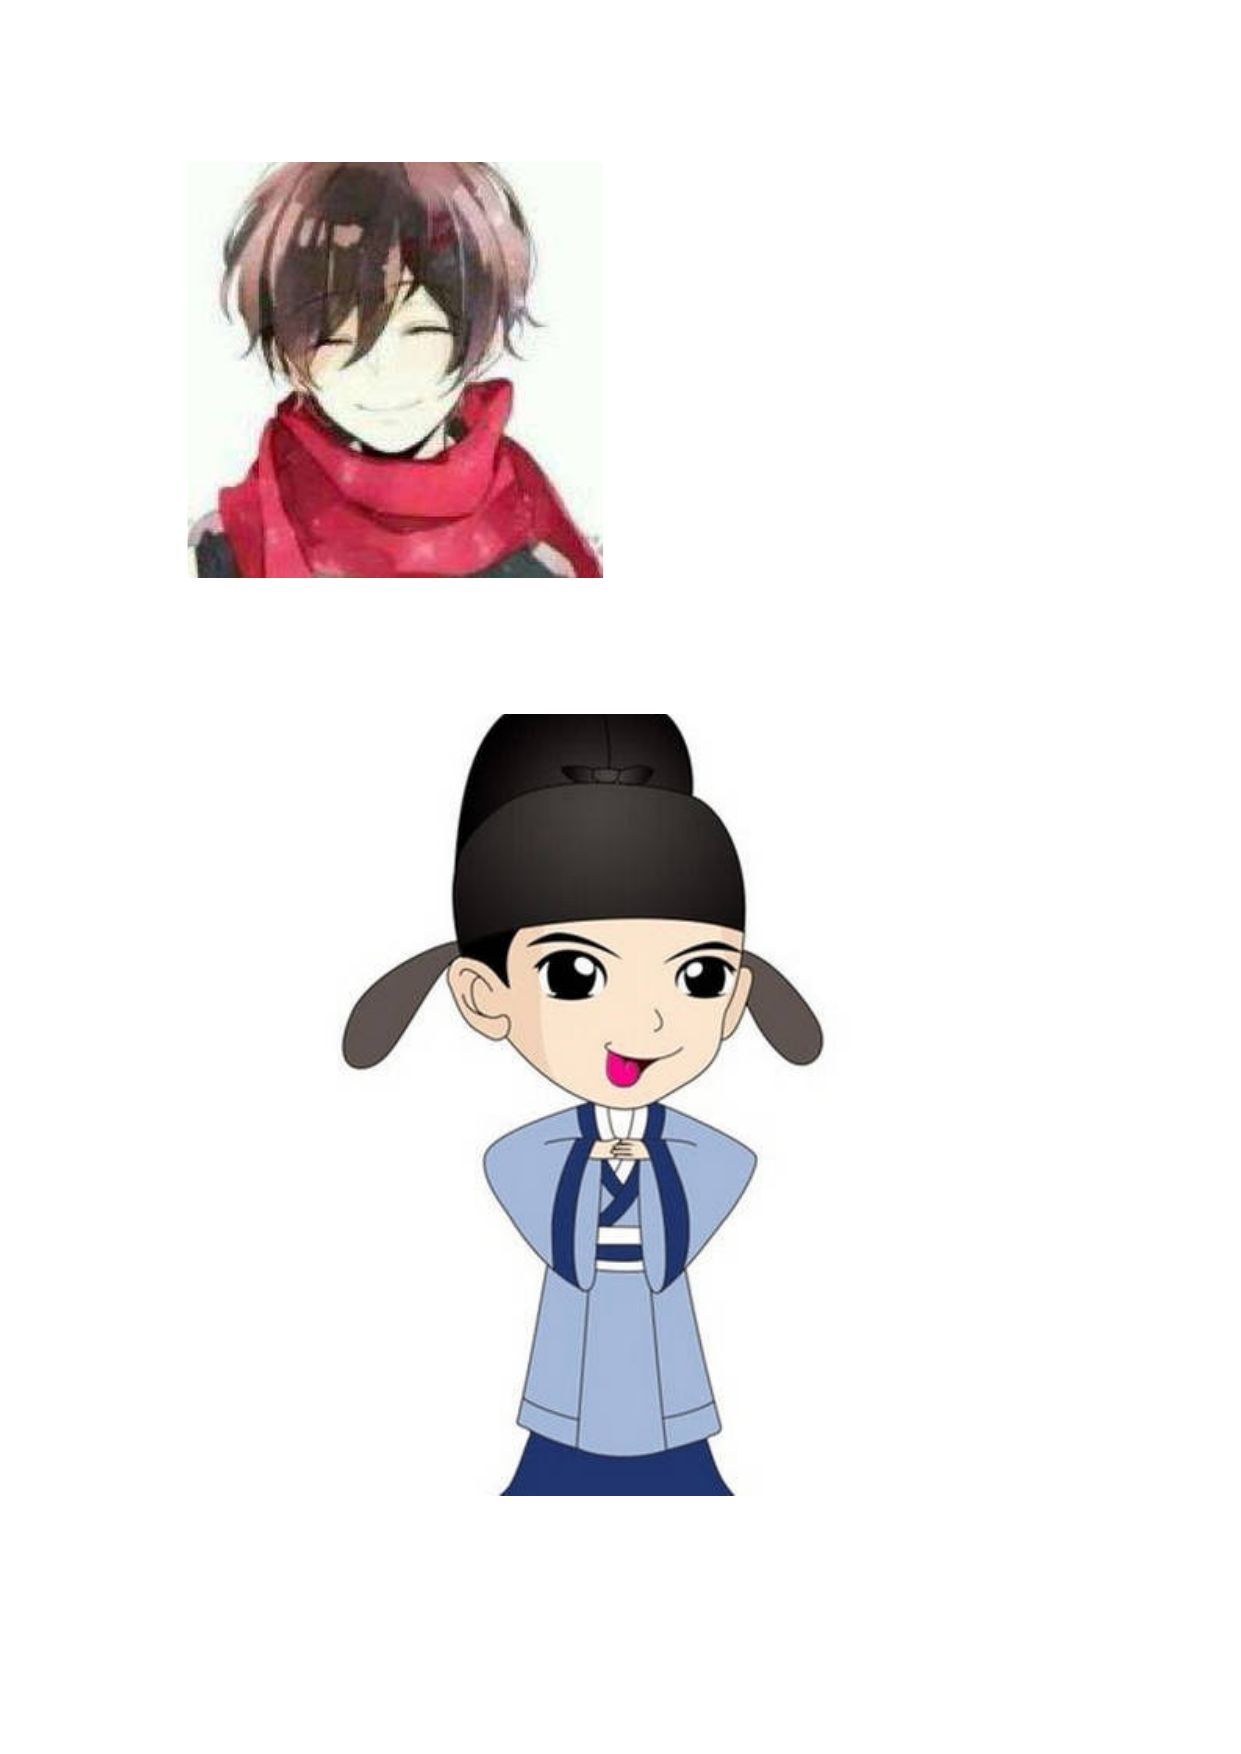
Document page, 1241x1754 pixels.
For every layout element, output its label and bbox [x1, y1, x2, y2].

picture [187, 162, 604, 578]
picture [187, 714, 969, 1496]
